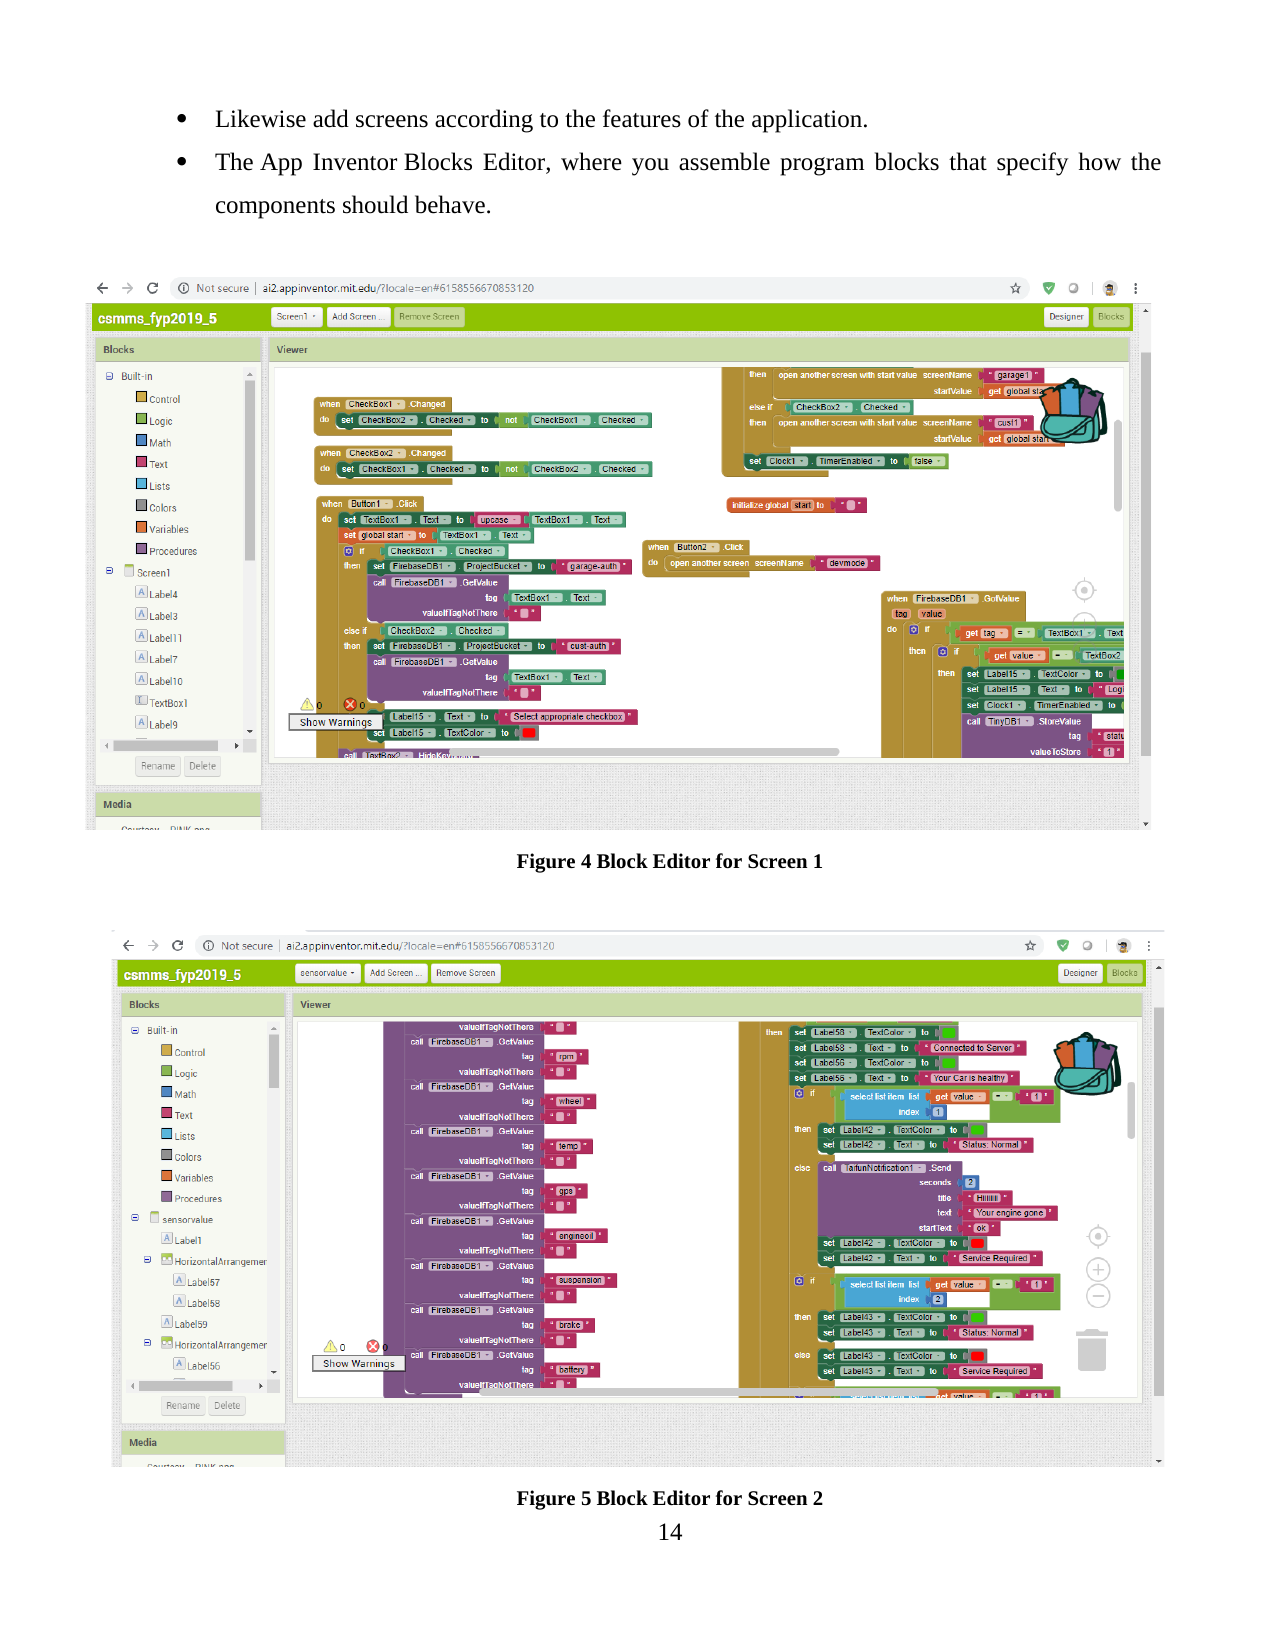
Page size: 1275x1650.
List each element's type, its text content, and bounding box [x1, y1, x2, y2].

list Likewise add screens according to the features of the application. [177, 104, 1162, 132]
list The App Inventor Blocks Editor, where you assemble program blocks that specify how the components should behave. [177, 147, 1162, 219]
picture [111, 930, 1165, 1467]
picture [85, 276, 1152, 830]
